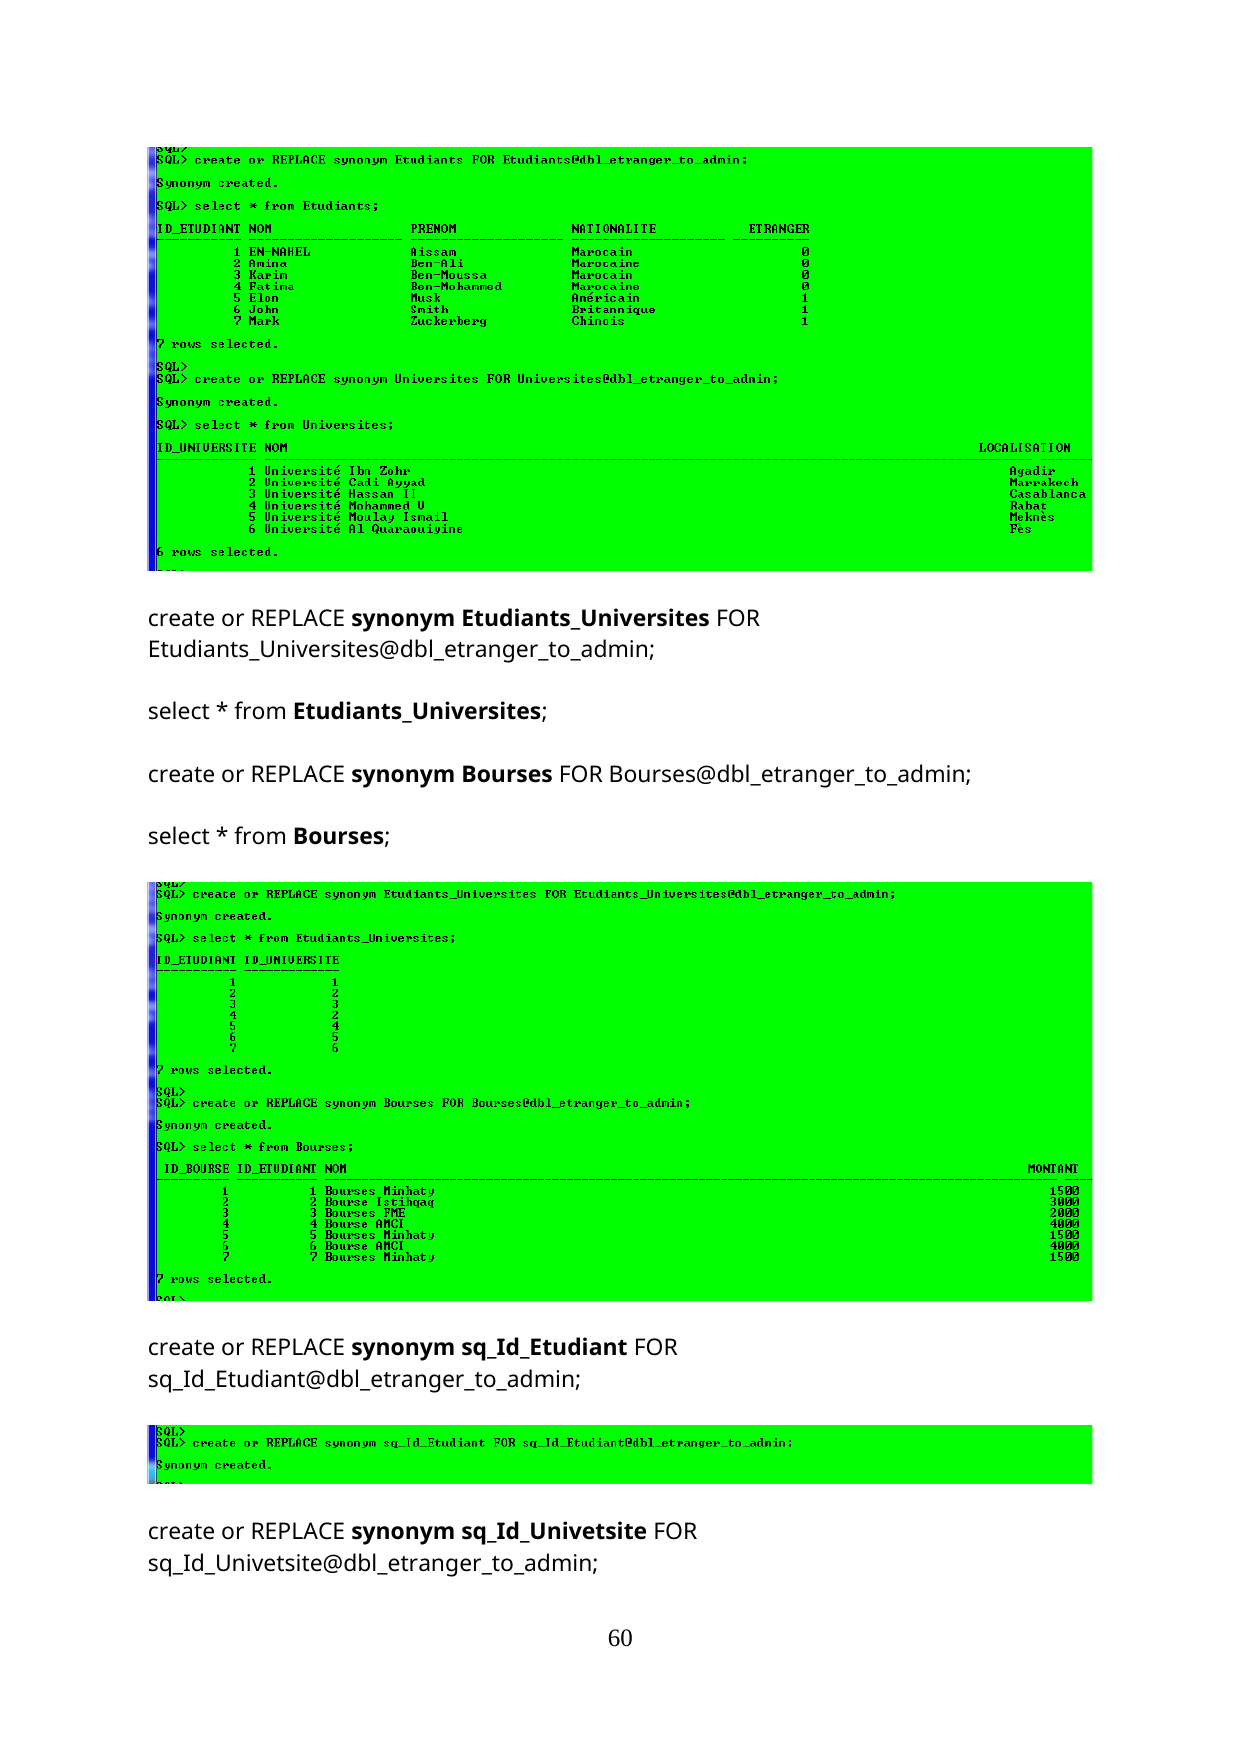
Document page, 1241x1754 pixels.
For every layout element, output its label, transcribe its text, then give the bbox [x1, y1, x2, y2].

text create or REPLACE synonym sq_Id_Etudiant FOR sq_Id_Etudiant@dbl_etranger_to_admin; [148, 1331, 1093, 1394]
text create or REPLACE synonym sq_Id_Univetsite FOR sq_Id_Univetsite@dbl_etranger_to_admin; [148, 1515, 1093, 1578]
text select * from Etudiants_Universites; [148, 695, 1093, 726]
picture [147, 882, 1093, 1301]
picture [147, 1425, 1093, 1484]
text select * from Bourses; [148, 820, 1093, 851]
text create or REPLACE synonym Etudiants_Universites FOR Etudiants_Universites@dbl_etranger_to_admin; [148, 601, 1093, 664]
text create or REPLACE synonym Bourses FOR Bourses@dbl_etranger_to_admin; [148, 758, 1093, 789]
picture [147, 147, 1093, 571]
